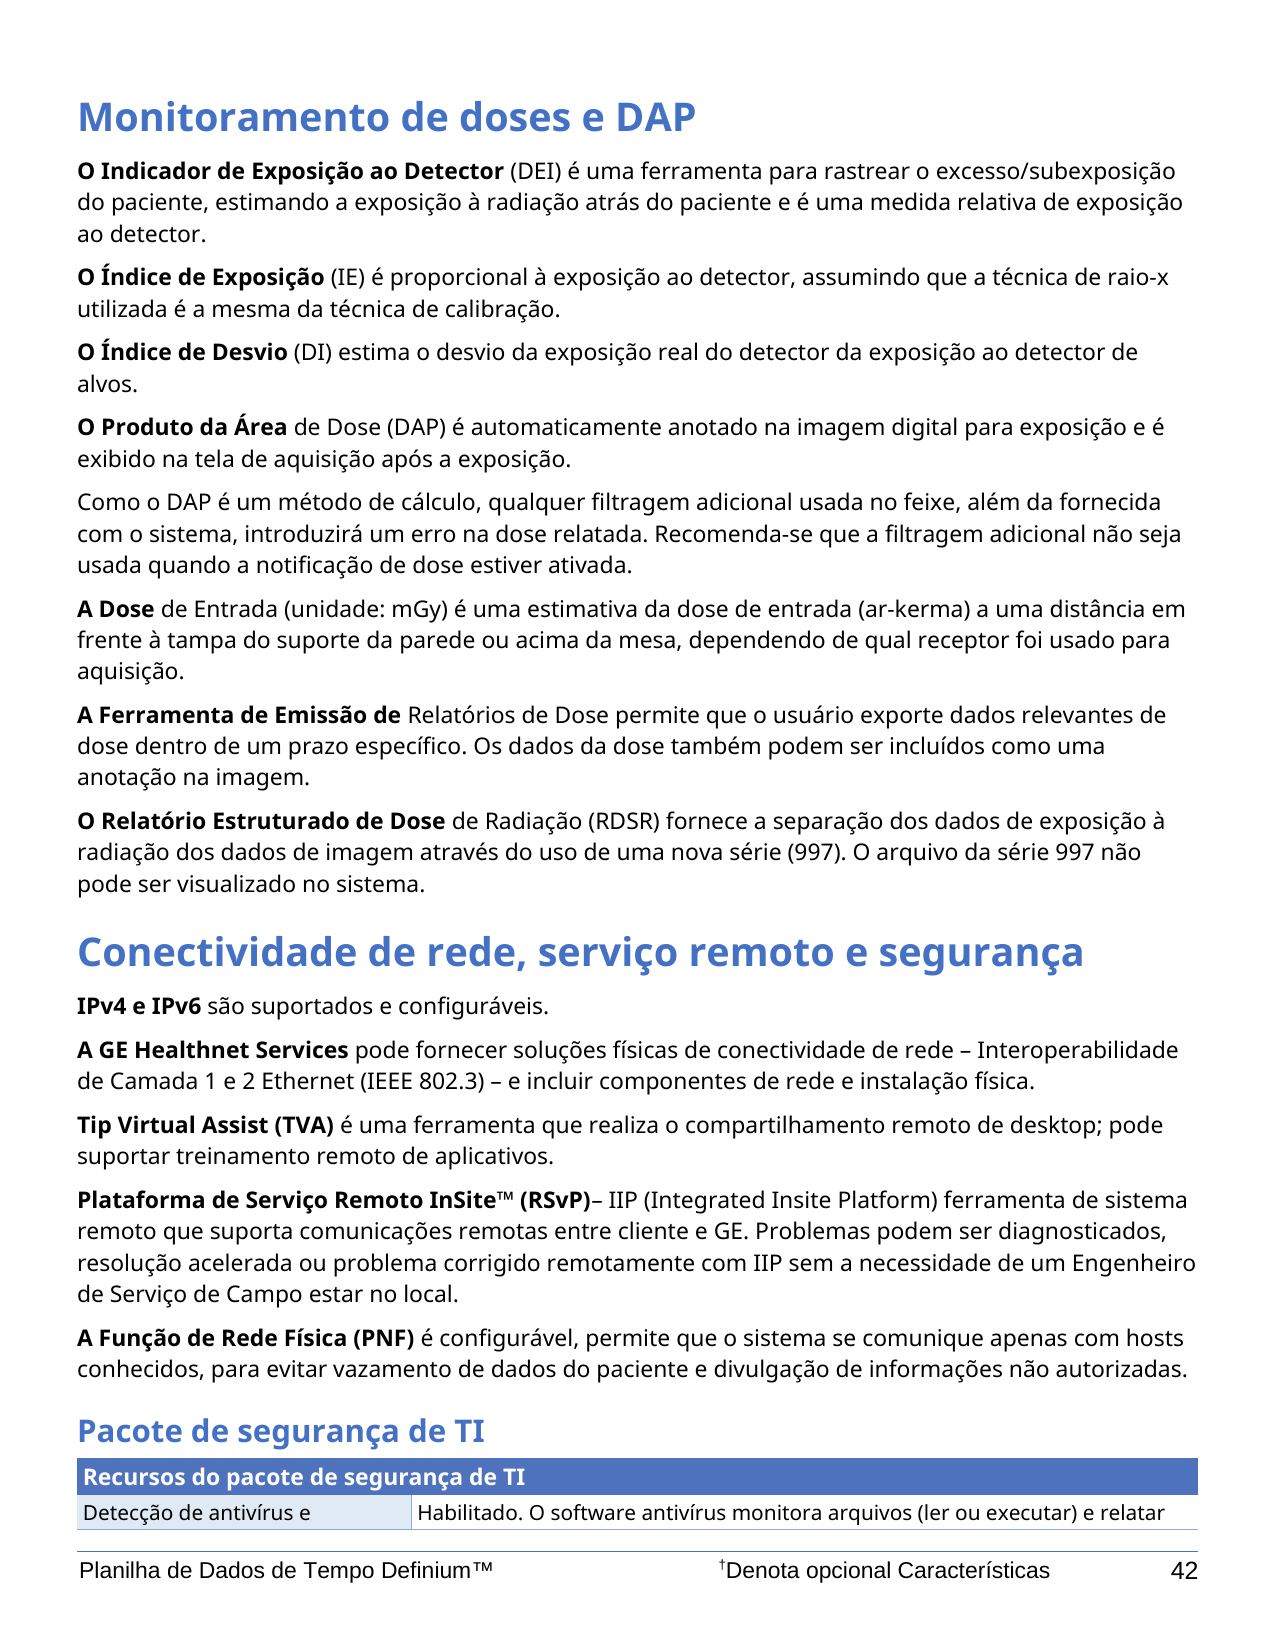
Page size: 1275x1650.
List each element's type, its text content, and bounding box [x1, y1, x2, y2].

text O Relatório Estruturado de Dose de Radiação (RDSR) fornece a separação dos dados de exposição à radiação dos dados de imagem através do uso de uma nova série (997). O arquivo da série 997 não pode ser visualizado no sistema. [77, 805, 1198, 899]
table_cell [77, 1495, 411, 1529]
subtitle Monitoramento de doses e DAP [77, 89, 1198, 143]
text O Índice de Desvio (DI) estima o desvio da exposição real do detector da exposição ao detector de alvos. [77, 336, 1198, 399]
text A Função de Rede Física (PNF) é configurável, permite que o sistema se comunique apenas com hosts conhecidos, para evitar vazamento de dados do paciente e divulgação de informações não autorizadas. [77, 1322, 1198, 1384]
text A Dose de Entrada (unidade: mGy) é uma estimativa da dose de entrada (ar-kerma) a uma distância em frente à tampa do suporte da parede ou acima da mesa, dependendo de qual receptor foi usado para aquisição. [77, 593, 1198, 686]
table_header Recursos do pacote de segurança de TI [77, 1458, 1198, 1495]
subtitle Pacote de segurança de TI [77, 1409, 1198, 1452]
text A Ferramenta de Emissão de Relatórios de Dose permite que o usuário exporte dados relevantes de dose dentro de um prazo específico. Os dados da dose também podem ser incluídos como uma anotação na imagem. [77, 699, 1198, 793]
text Tip Virtual Assist (TVA) é uma ferramenta que realiza o compartilhamento remoto de desktop; pode suportar treinamento remoto de aplicativos. [77, 1109, 1198, 1172]
text A GE Healthnet Services pode fornecer soluções físicas de conectividade de rede – Interoperabilidade de Camada 1 e 2 Ethernet (IEEE 802.3) – e incluir componentes de rede e instalação física. [77, 1034, 1198, 1097]
text O Índice de Exposição (IE) é proporcional à exposição ao detector, assumindo que a técnica de raio-x utilizada é a mesma da técnica de calibração. [77, 261, 1198, 324]
text O Indicador de Exposição ao Detector (DEI) é uma ferramenta para rastrear o excesso/subexposição do paciente, estimando a exposição à radiação atrás do paciente e é uma medida relativa de exposição ao detector. [77, 155, 1198, 249]
text IPv4 e IPv6 são suportados e configuráveis. [77, 990, 1198, 1022]
text Como o DAP é um método de cálculo, qualquer filtragem adicional usada no feixe, além da fornecida com o sistema, introduzirá um erro na dose relatada. Recomenda-se que a filtragem adicional não seja usada quando a notificação de dose estiver ativada. [77, 486, 1198, 580]
subtitle Conectividade de rede, serviço remoto e segurança [77, 924, 1198, 978]
text Plataforma de Serviço Remoto InSite™ (RSvP)– IIP (Integrated Insite Platform) ferramenta de sistema remoto que suporta comunicações remotas entre cliente e GE. Problemas podem ser diagnosticados, resolução acelerada ou problema corrigido remotamente com IIP sem a necessidade de um Engenheiro de Serviço de Campo estar no local. [77, 1184, 1198, 1309]
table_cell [412, 1495, 1198, 1529]
text O Produto da Área de Dose (DAP) é automaticamente anotado na imagem digital para exposição e é exibido na tela de aquisição após a exposição. [77, 411, 1198, 474]
